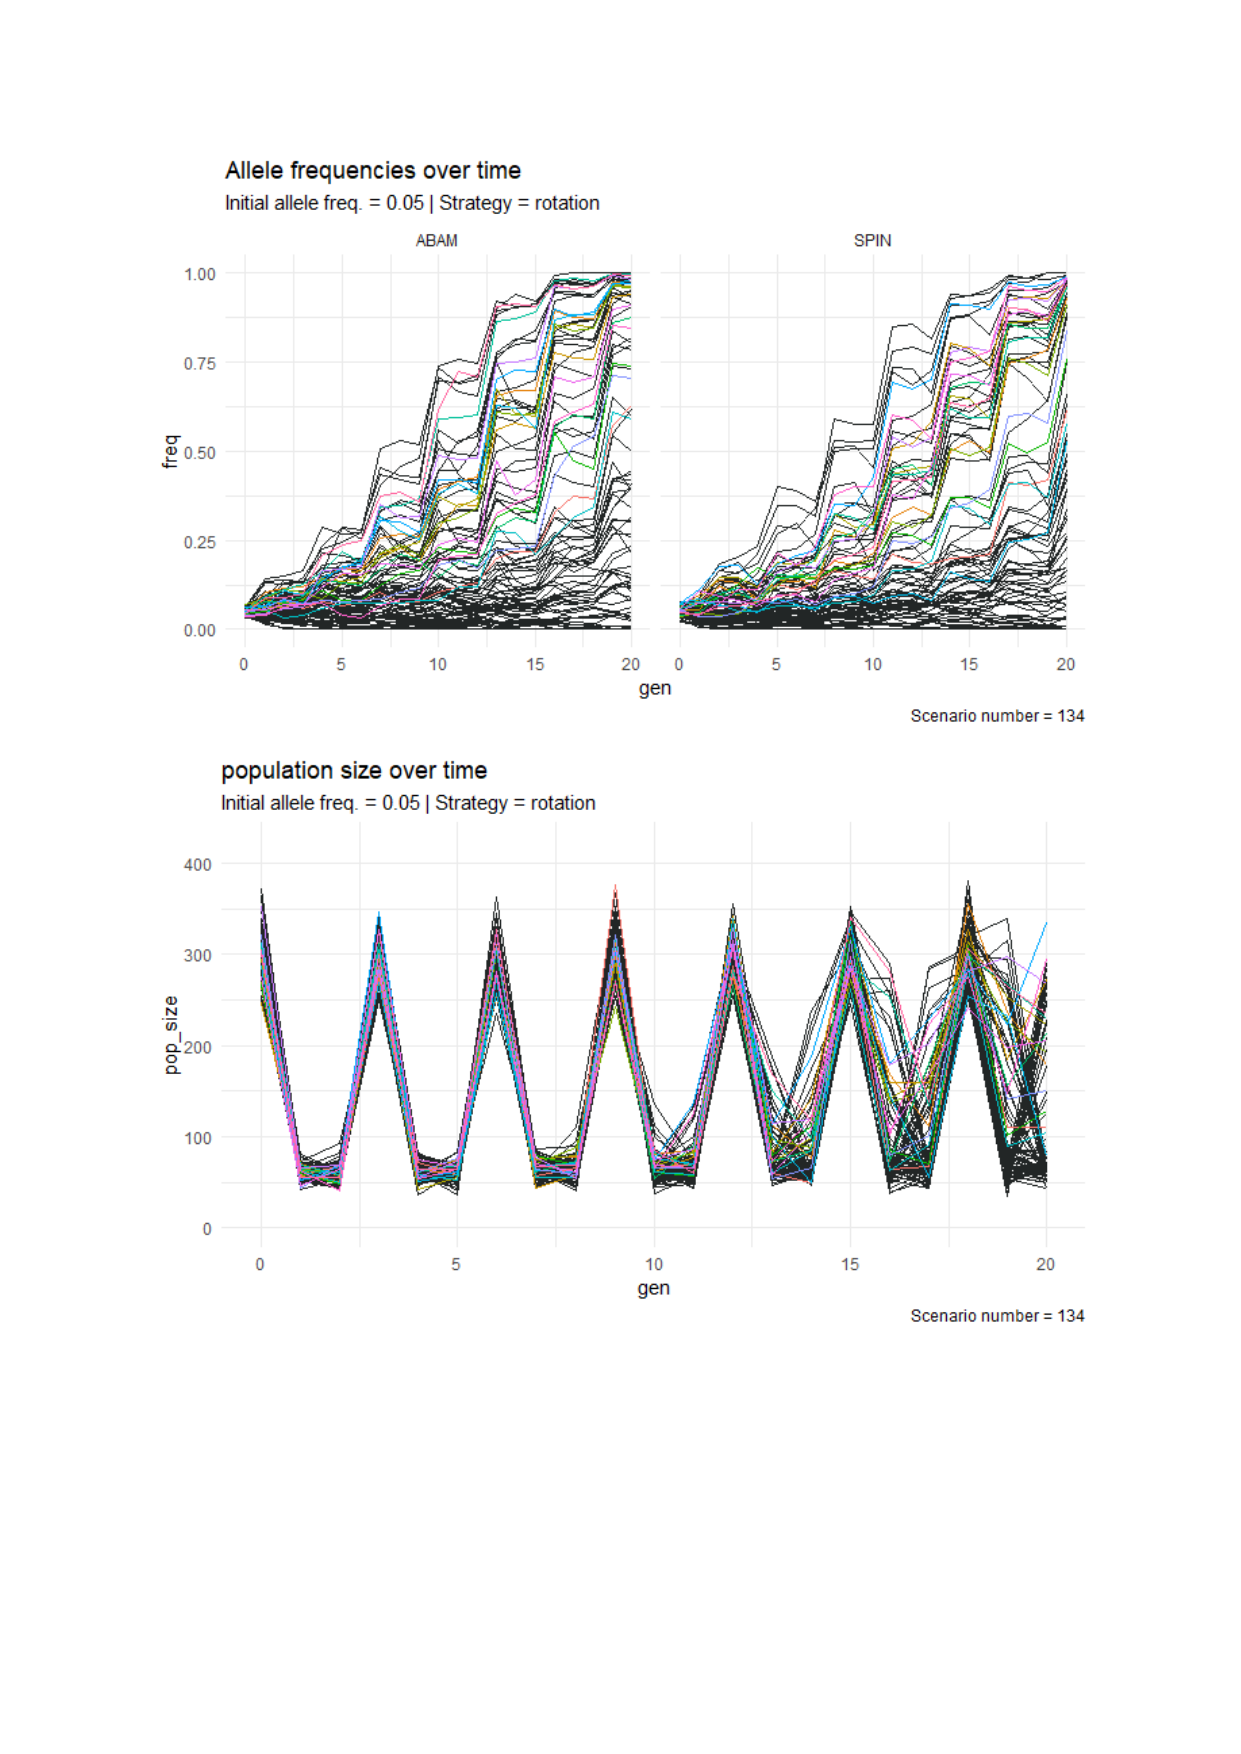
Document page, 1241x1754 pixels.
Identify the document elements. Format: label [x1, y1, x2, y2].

picture [150, 749, 1096, 1334]
picture [150, 150, 1096, 734]
